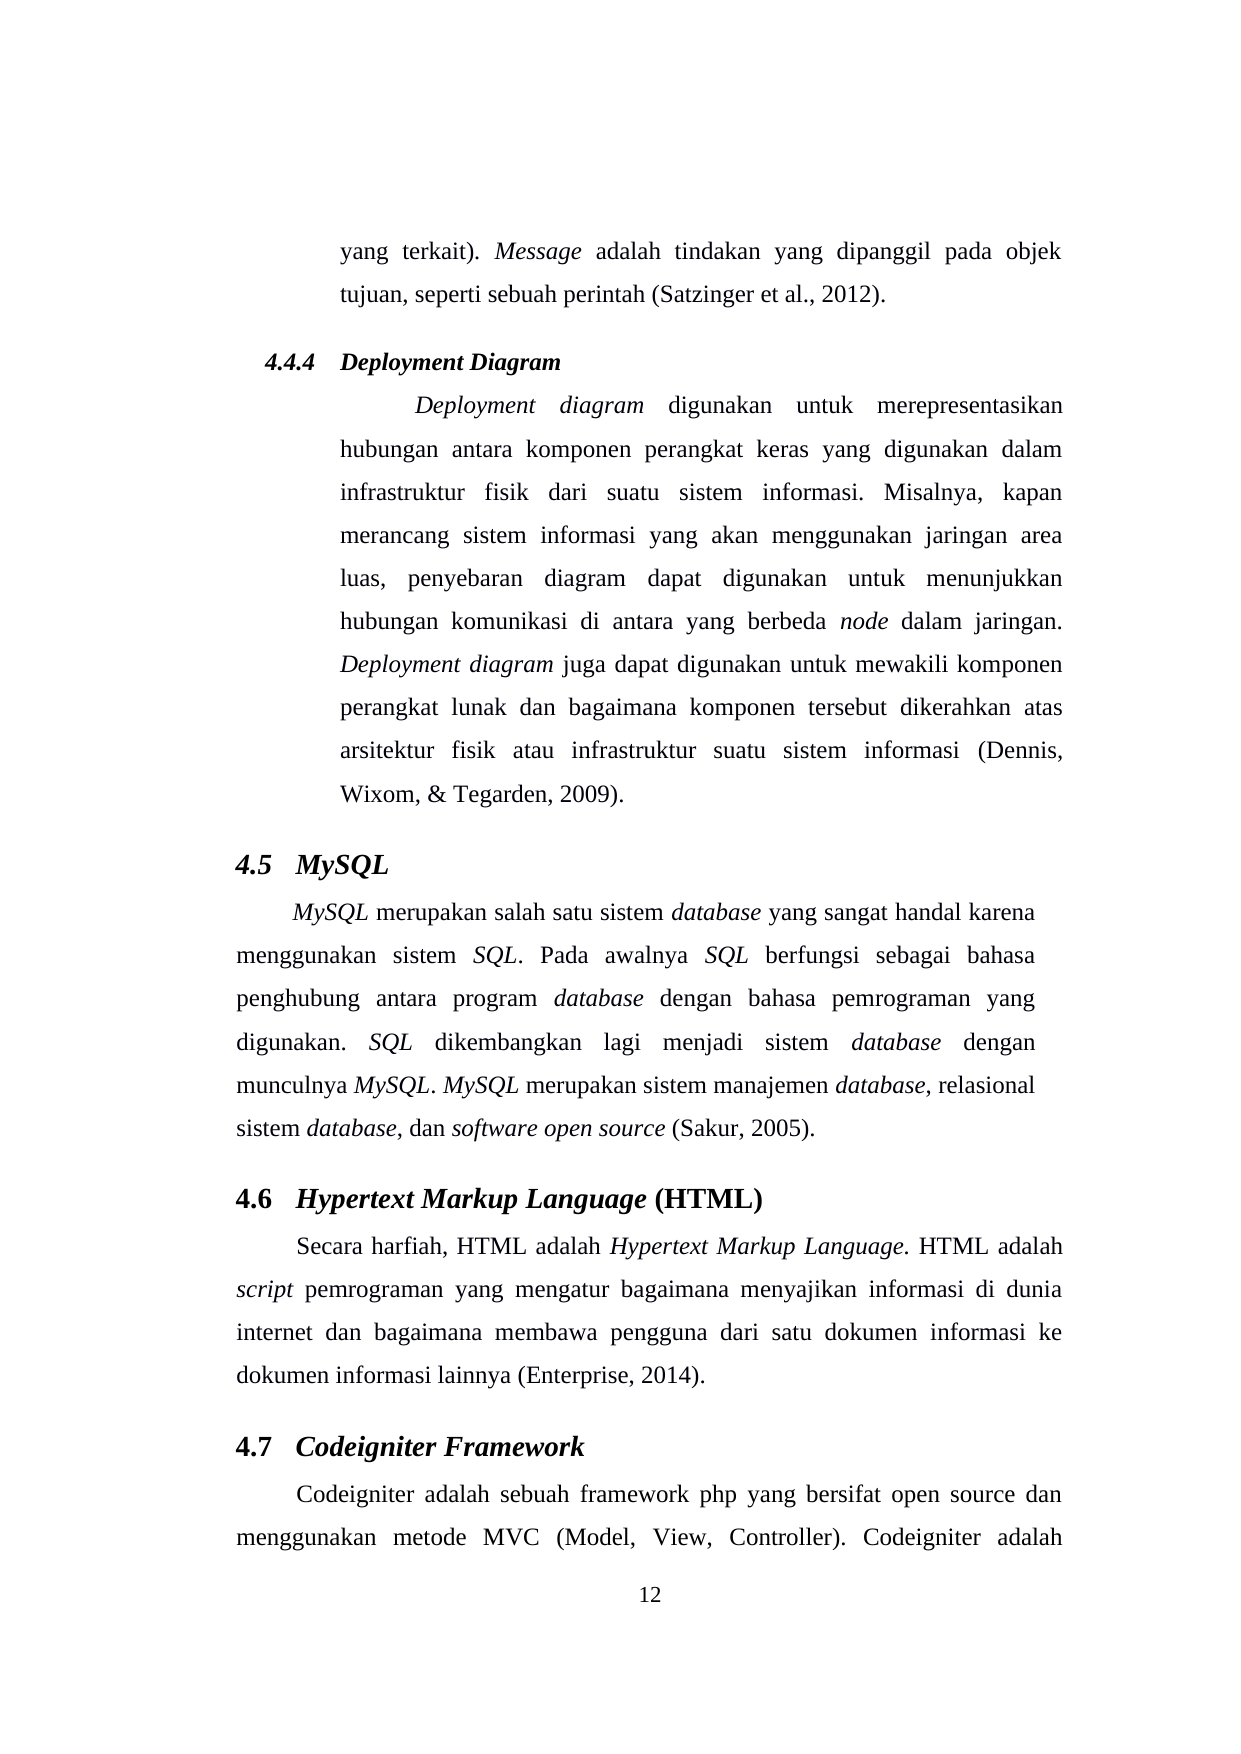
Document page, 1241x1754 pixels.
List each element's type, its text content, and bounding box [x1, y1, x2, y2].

subtitle Codeigniter Framework [235, 1429, 1063, 1462]
subtitle Hypertext Markup Language (HTML) [235, 1181, 1063, 1214]
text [340, 236, 1062, 308]
text MySQL merupakan salah satu sistem database yang sangat handal karena menggunakan sistem SQL. Pada awalnya SQL berfungsi sebagai bahasa penghubung antara program database dengan bahasa pemrograman yang digunakan. SQL dikembangkan lagi menjadi sistem database dengan munculnya MySQL. MySQL merupakan sistem manajemen database, relasional sistem database, dan software open source (Sakur, 2005). [236, 897, 1035, 1142]
list Deployment diagram digunakan untuk merepresentasikan hubungan antara komponen perangkat keras yang digunakan dalam infrastruktur fisik dari suatu sistem informasi. Misalnya, kapan merancang sistem informasi yang akan menggunakan jaringan area luas, penyebaran diagram dapat digunakan untuk menunjukkan hubungan komunikasi di antara yang berbeda node dalam jaringan. Deployment diagram juga dapat digunakan untuk mewakili komponen perangkat lunak dan bagaimana komponen tersebut dikerahkan atas arsitektur fisik atau infrastruktur suatu sistem informasi (Dennis, Wixom, & Tegarden, 2009). [340, 391, 1063, 807]
subtitle MySQL [235, 847, 1063, 880]
subtitle Deployment Diagram [265, 347, 1063, 376]
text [236, 1479, 1063, 1551]
text Secara harfiah, HTML adalah Hypertext Markup Language. HTML adalah script pemrograman yang mengatur bagaimana menyajikan informasi di dunia internet dan bagaimana membawa pengguna dari satu dokumen informasi ke dokumen informasi lainnya (Enterprise, 2014). [236, 1231, 1063, 1389]
